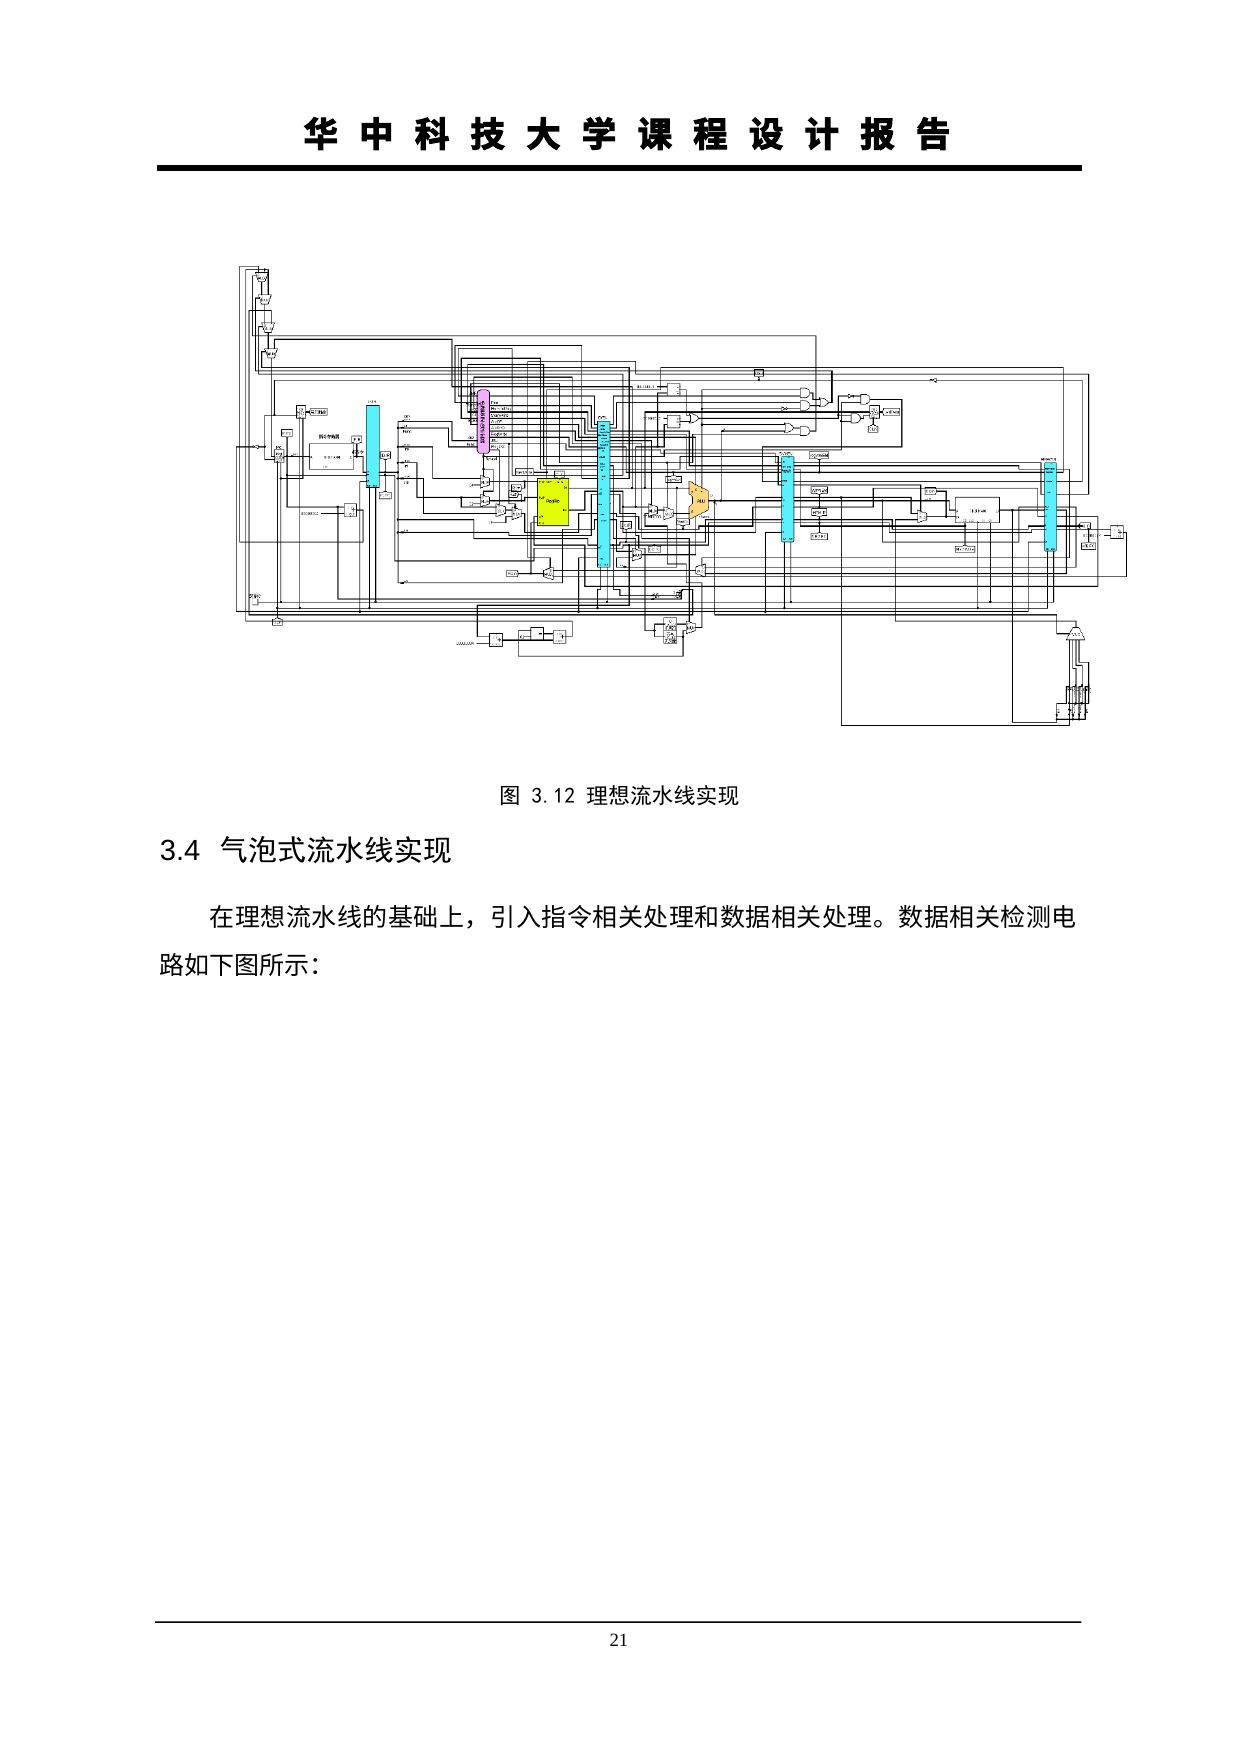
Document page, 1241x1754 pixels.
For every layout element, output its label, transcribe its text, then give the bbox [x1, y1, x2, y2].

picture [209, 198, 1128, 727]
text 图 3.12 理想流水线实现 [159, 782, 1078, 807]
subtitle 气泡式流水线实现 [159, 832, 1053, 867]
text 在理想流水线的基础上，引入指令相关处理和数据相关处理。数据相关检测电路如下图所示： [159, 892, 1078, 988]
